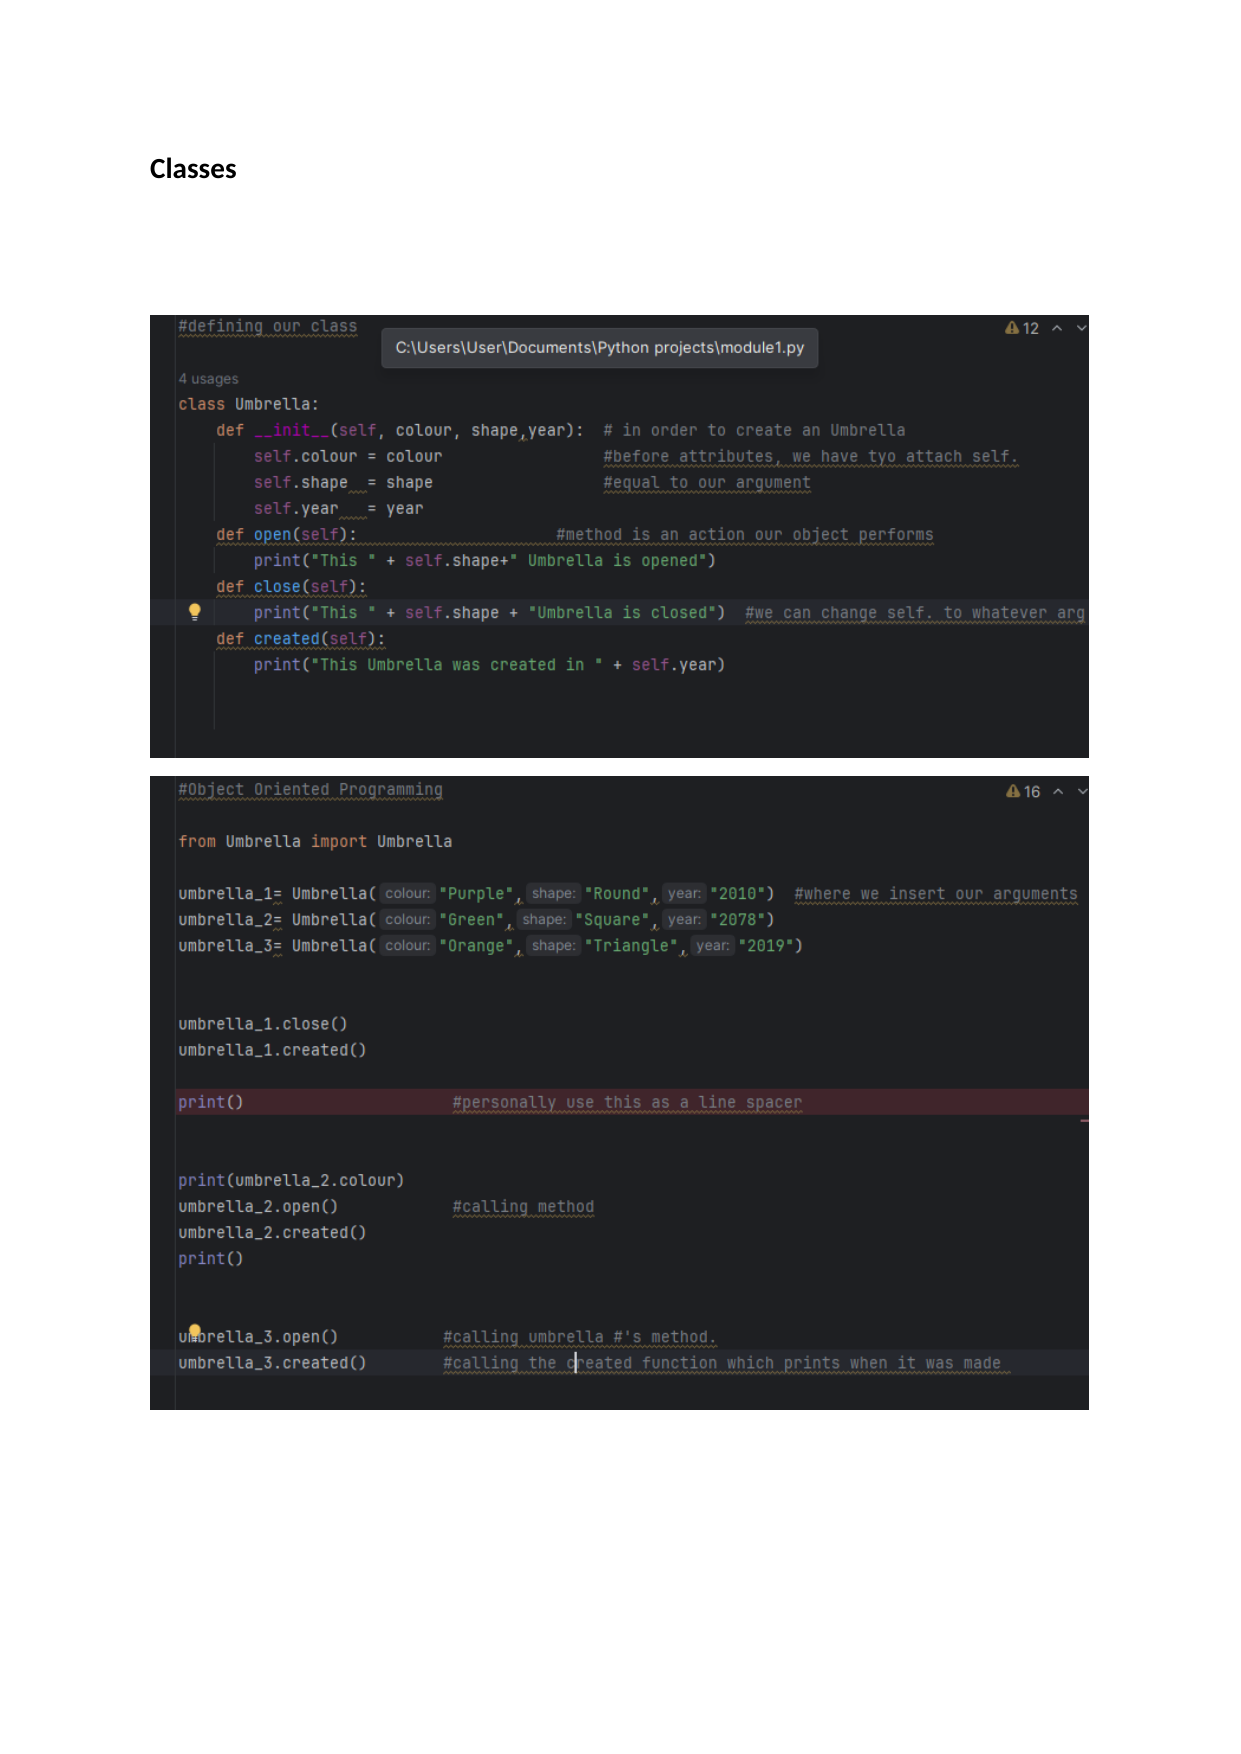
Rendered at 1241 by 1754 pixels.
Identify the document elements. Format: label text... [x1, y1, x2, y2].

picture [150, 776, 1089, 1410]
picture [150, 315, 1089, 758]
text Classes [150, 150, 1090, 186]
